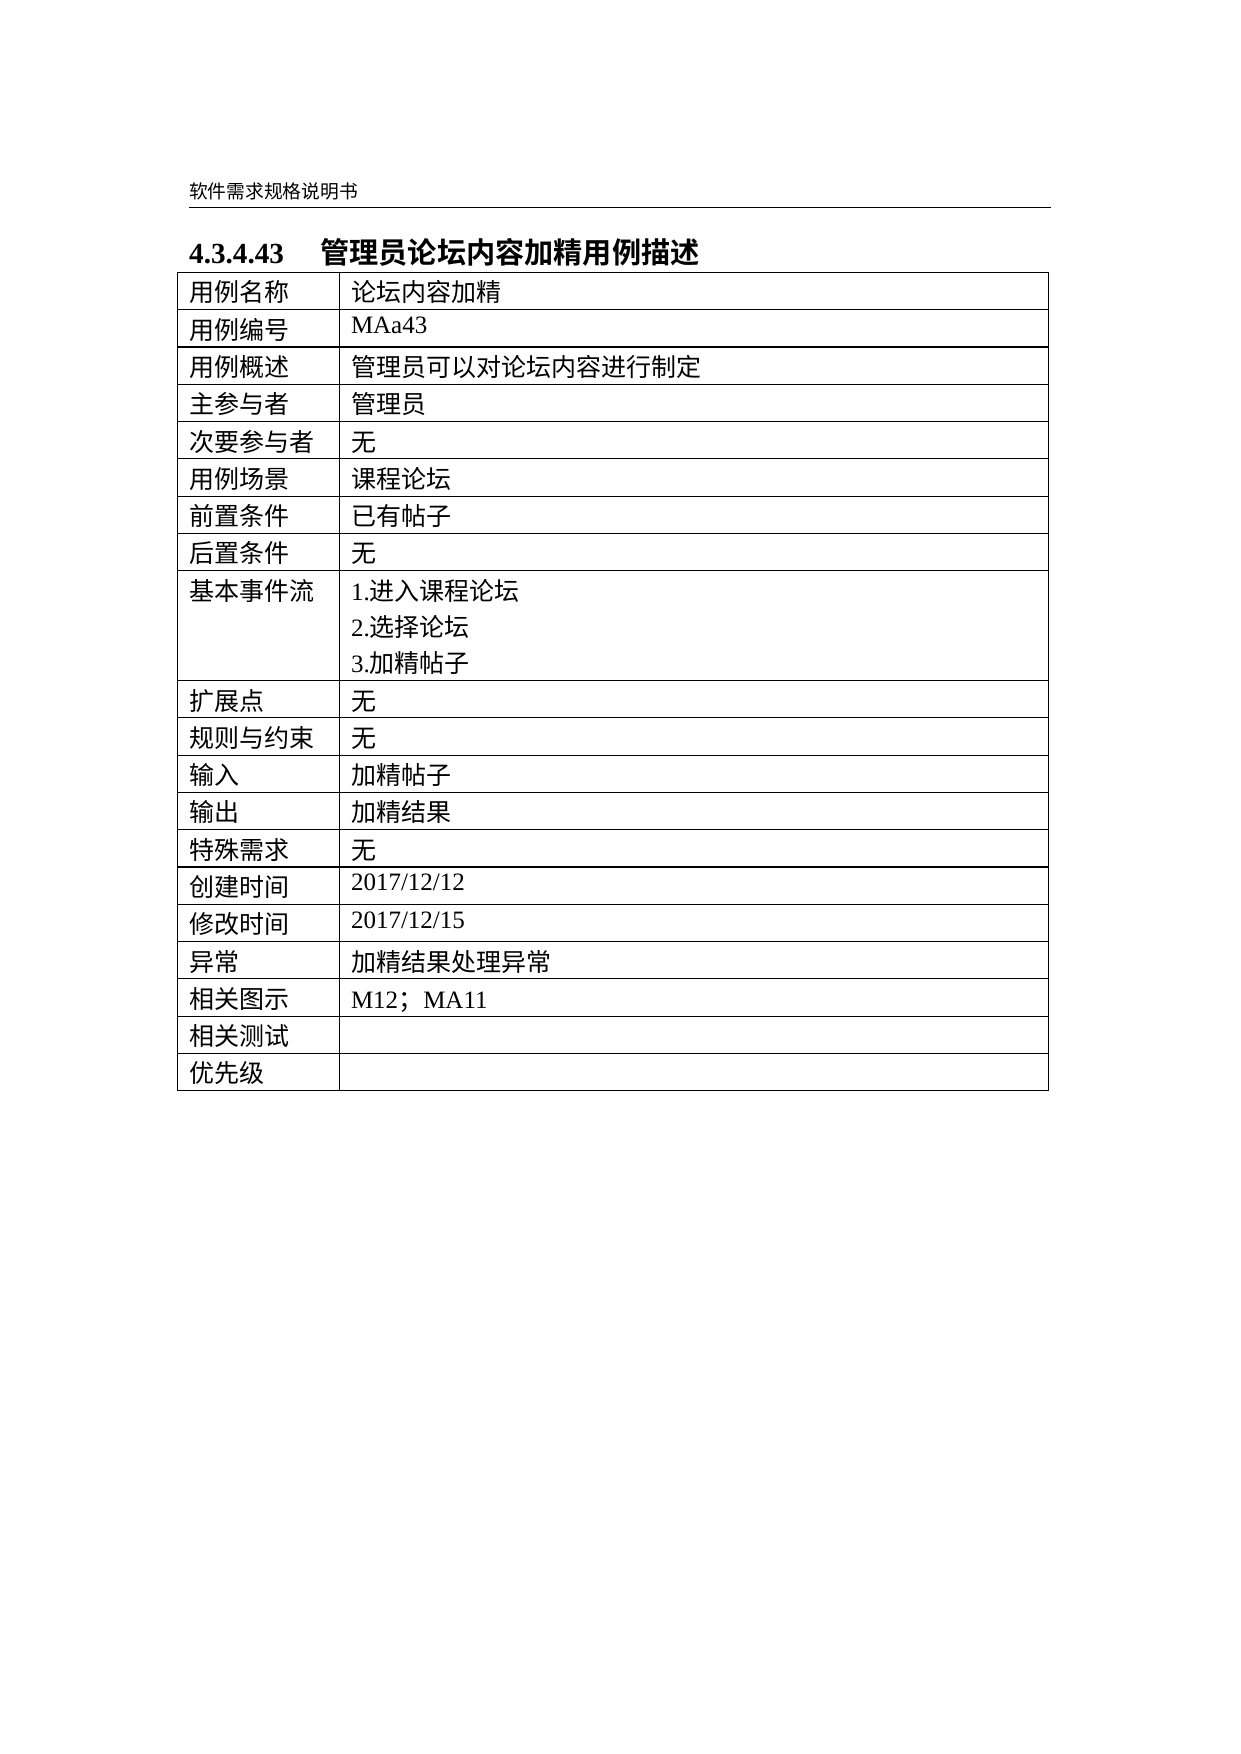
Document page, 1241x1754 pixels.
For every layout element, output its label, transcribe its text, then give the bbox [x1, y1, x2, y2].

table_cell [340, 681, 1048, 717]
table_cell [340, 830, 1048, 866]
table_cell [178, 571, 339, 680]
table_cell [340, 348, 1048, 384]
subtitle 管理员论坛内容加精用例描述 [189, 229, 1051, 272]
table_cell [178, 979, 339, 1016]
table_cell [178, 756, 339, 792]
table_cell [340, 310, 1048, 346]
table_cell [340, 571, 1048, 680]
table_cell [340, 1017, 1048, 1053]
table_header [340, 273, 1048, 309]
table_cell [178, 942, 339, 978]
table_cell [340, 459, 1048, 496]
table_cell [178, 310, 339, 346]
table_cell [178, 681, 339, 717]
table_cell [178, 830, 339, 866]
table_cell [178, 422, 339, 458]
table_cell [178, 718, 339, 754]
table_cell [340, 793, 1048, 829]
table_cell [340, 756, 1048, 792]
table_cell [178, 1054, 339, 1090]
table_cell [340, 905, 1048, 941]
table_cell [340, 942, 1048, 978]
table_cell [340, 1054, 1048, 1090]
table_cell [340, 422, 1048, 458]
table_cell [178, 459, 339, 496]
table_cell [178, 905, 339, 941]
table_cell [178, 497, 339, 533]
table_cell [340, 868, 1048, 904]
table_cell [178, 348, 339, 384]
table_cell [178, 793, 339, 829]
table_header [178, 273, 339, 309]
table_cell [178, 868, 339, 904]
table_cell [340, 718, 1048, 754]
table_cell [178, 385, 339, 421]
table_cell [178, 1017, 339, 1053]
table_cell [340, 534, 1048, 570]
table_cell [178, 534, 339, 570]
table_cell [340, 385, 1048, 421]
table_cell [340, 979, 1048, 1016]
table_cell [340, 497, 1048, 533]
